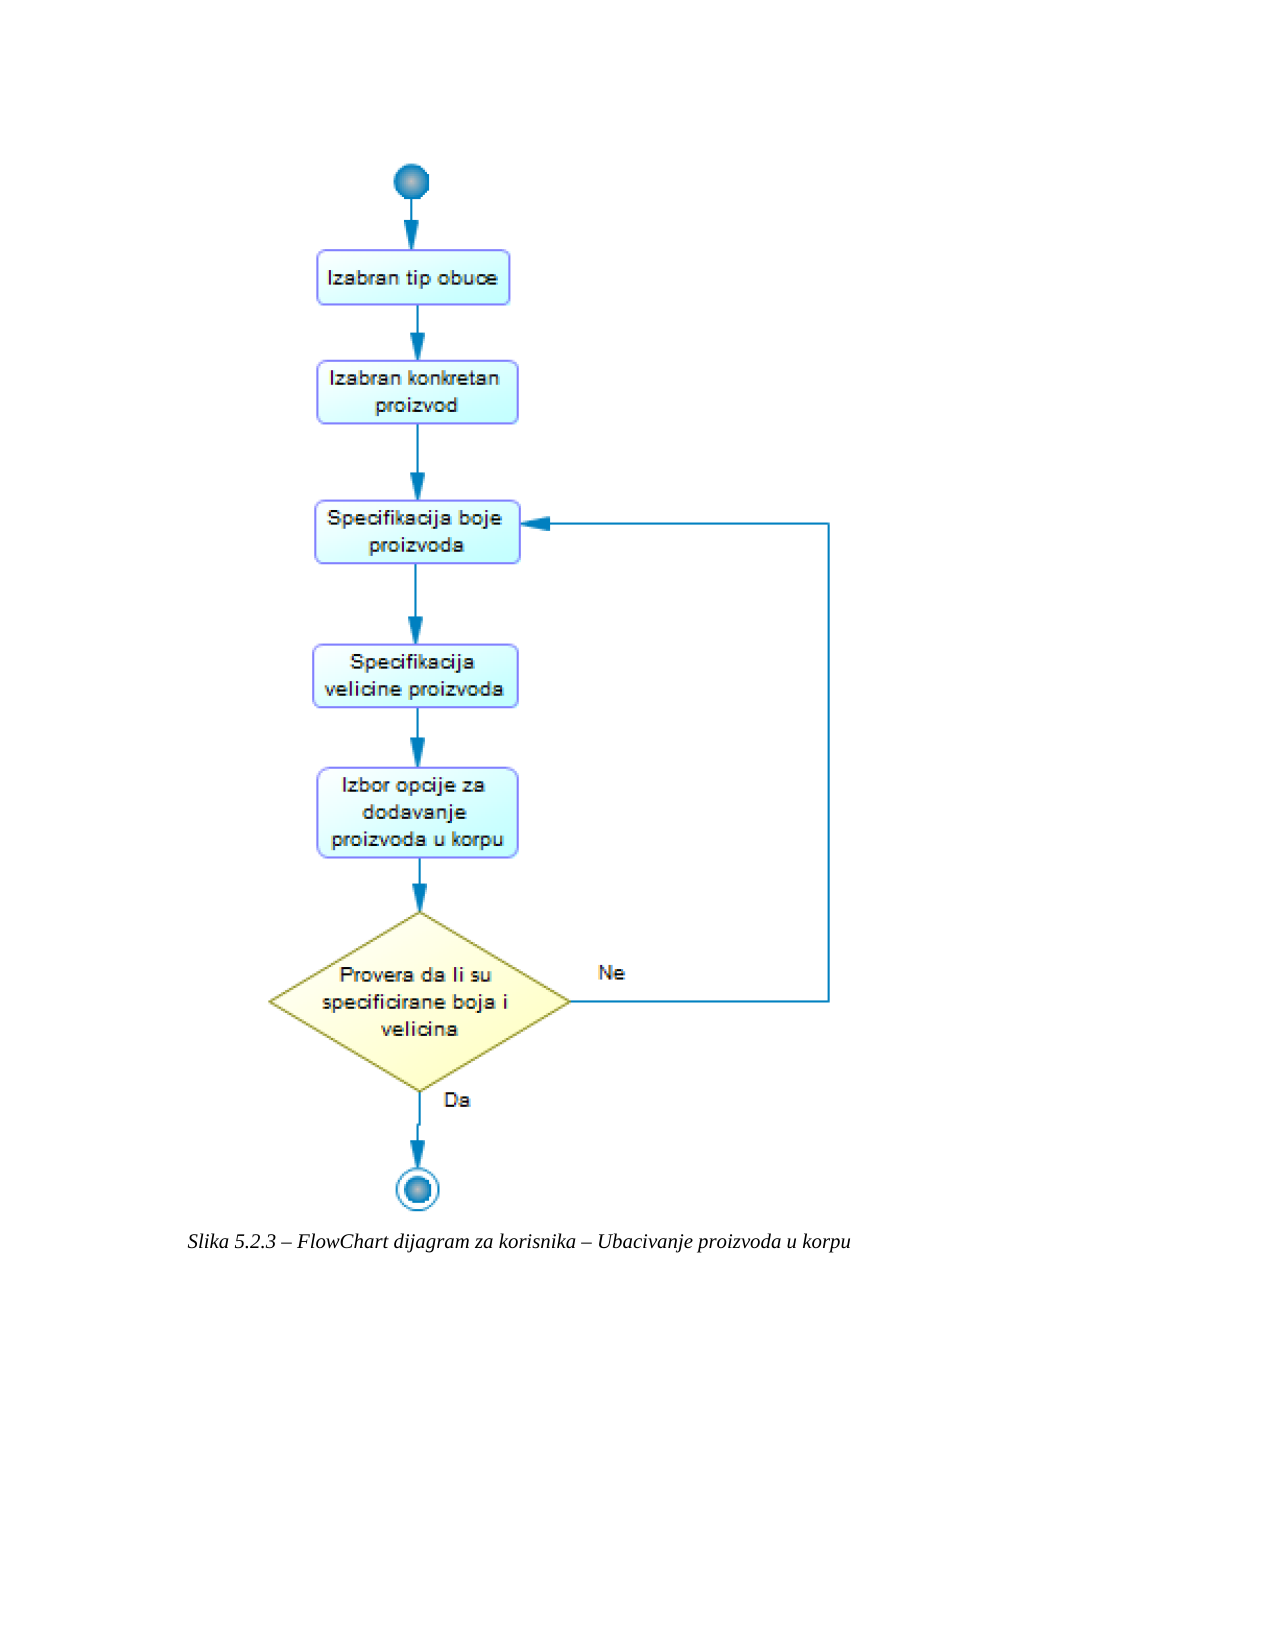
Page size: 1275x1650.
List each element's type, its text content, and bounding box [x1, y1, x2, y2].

picture [187, 150, 957, 1230]
text Slika 5.2.3 – FlowChart dijagram za korisnika – Ubacivanje proizvoda u korpu [187, 1229, 1087, 1253]
